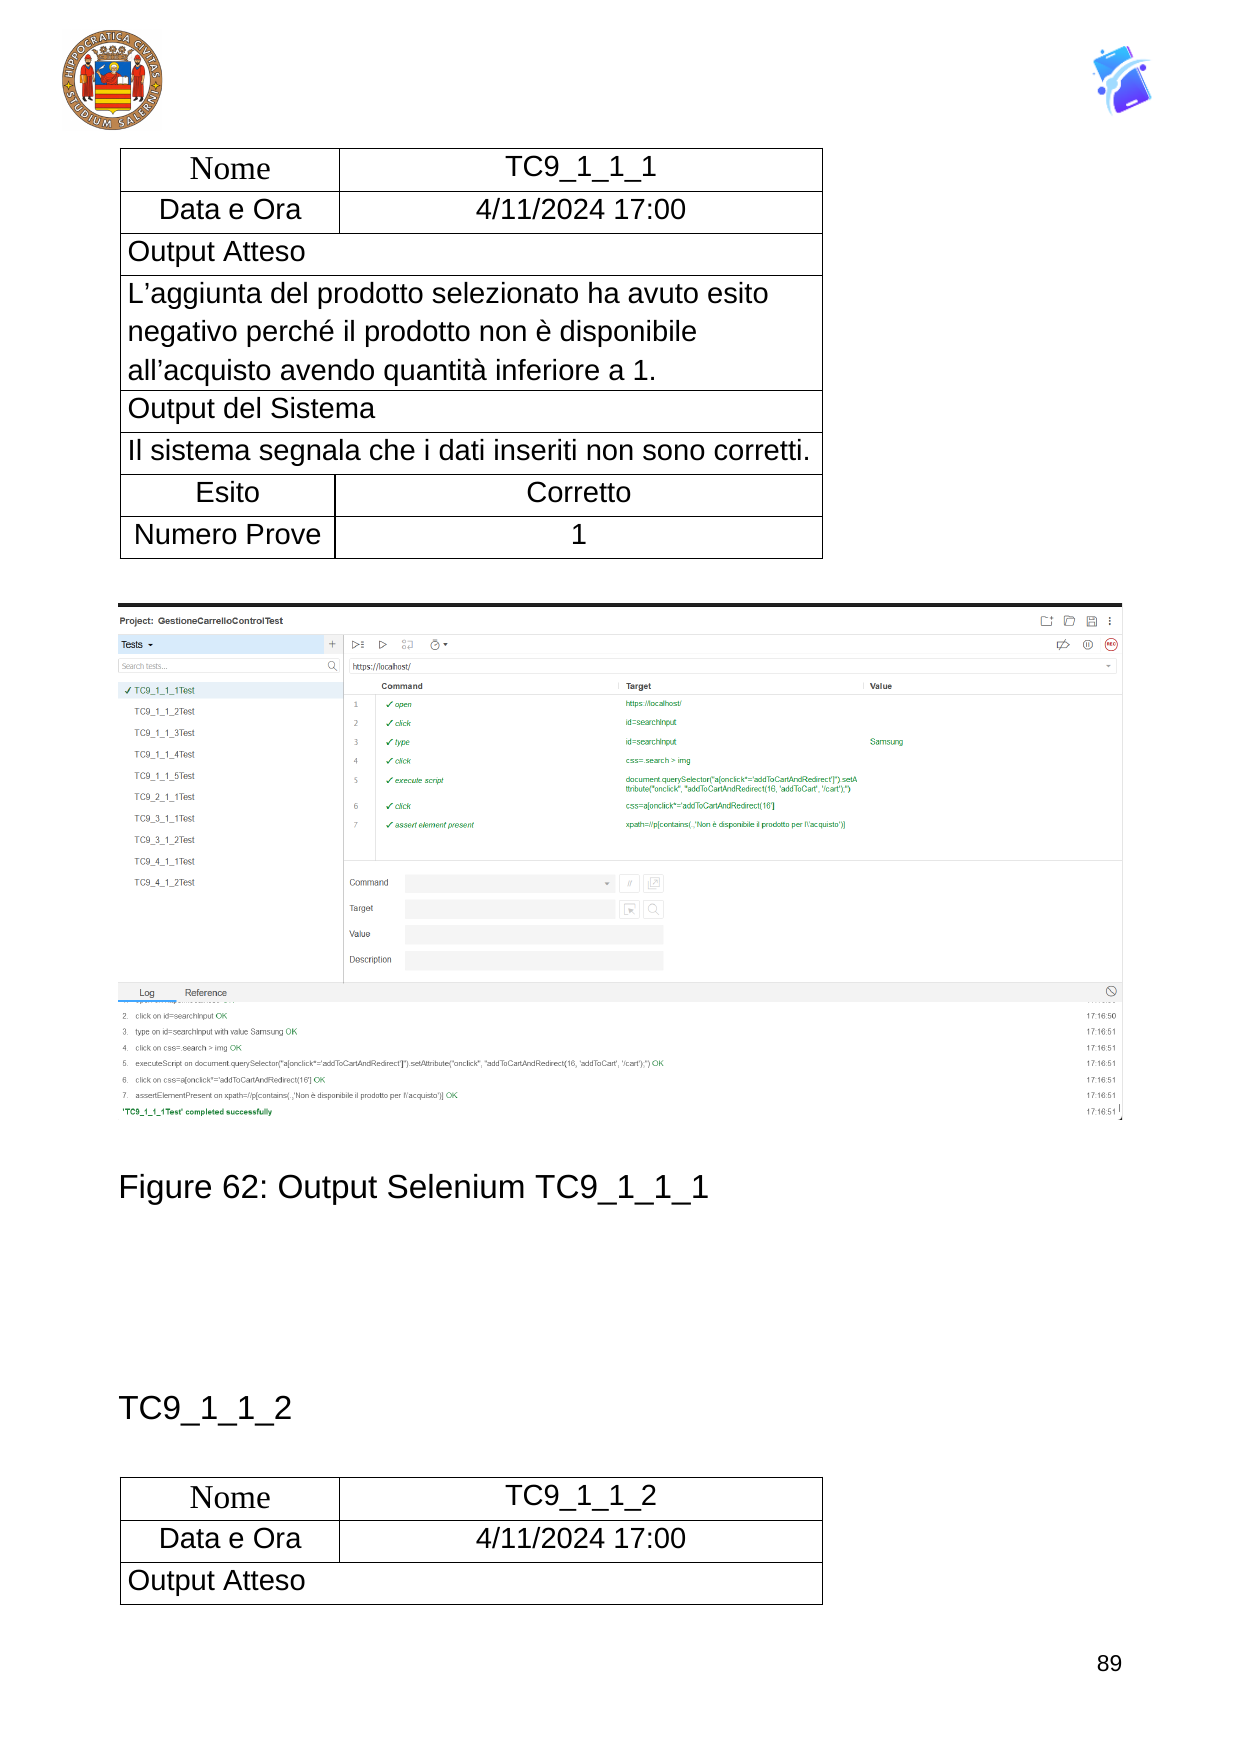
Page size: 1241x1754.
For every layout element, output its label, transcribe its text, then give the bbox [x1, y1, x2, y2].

table_cell Esito [121, 475, 334, 516]
table_cell Data e Ora [121, 1521, 339, 1562]
table_cell L’aggiunta del prodotto selezionato ha avuto esito negativo perché il prodotto non è disponibile all’acquisto avendo quantità inferiore a 1. [121, 276, 822, 390]
table_cell Il sistema segnala che i dati inseriti non sono corretti. [121, 433, 822, 474]
table_cell Corretto [336, 475, 822, 516]
picture [61, 29, 163, 131]
table_cell Data e Ora [121, 192, 339, 233]
table_cell 4/11/2024 17:00 [340, 192, 822, 233]
text TC9_1_1_2 [118, 1388, 1122, 1427]
table_cell Output Atteso [121, 234, 822, 275]
text Figure 62: Output Selenium TC9_1_1_1 [118, 1167, 1122, 1206]
picture [118, 603, 1123, 1120]
table_header TC9_1_1_2 [340, 1478, 822, 1520]
table_header Nome [121, 149, 339, 191]
table_cell 1 [336, 517, 822, 558]
table_cell 4/11/2024 17:00 [340, 1521, 822, 1562]
picture [1066, 25, 1178, 147]
table_cell Output Atteso [121, 1563, 822, 1604]
table_cell Output del Sistema [121, 391, 822, 432]
table_cell Numero Prove [121, 517, 334, 558]
table_header TC9_1_1_1 [340, 149, 822, 191]
table_header Nome [121, 1478, 339, 1520]
